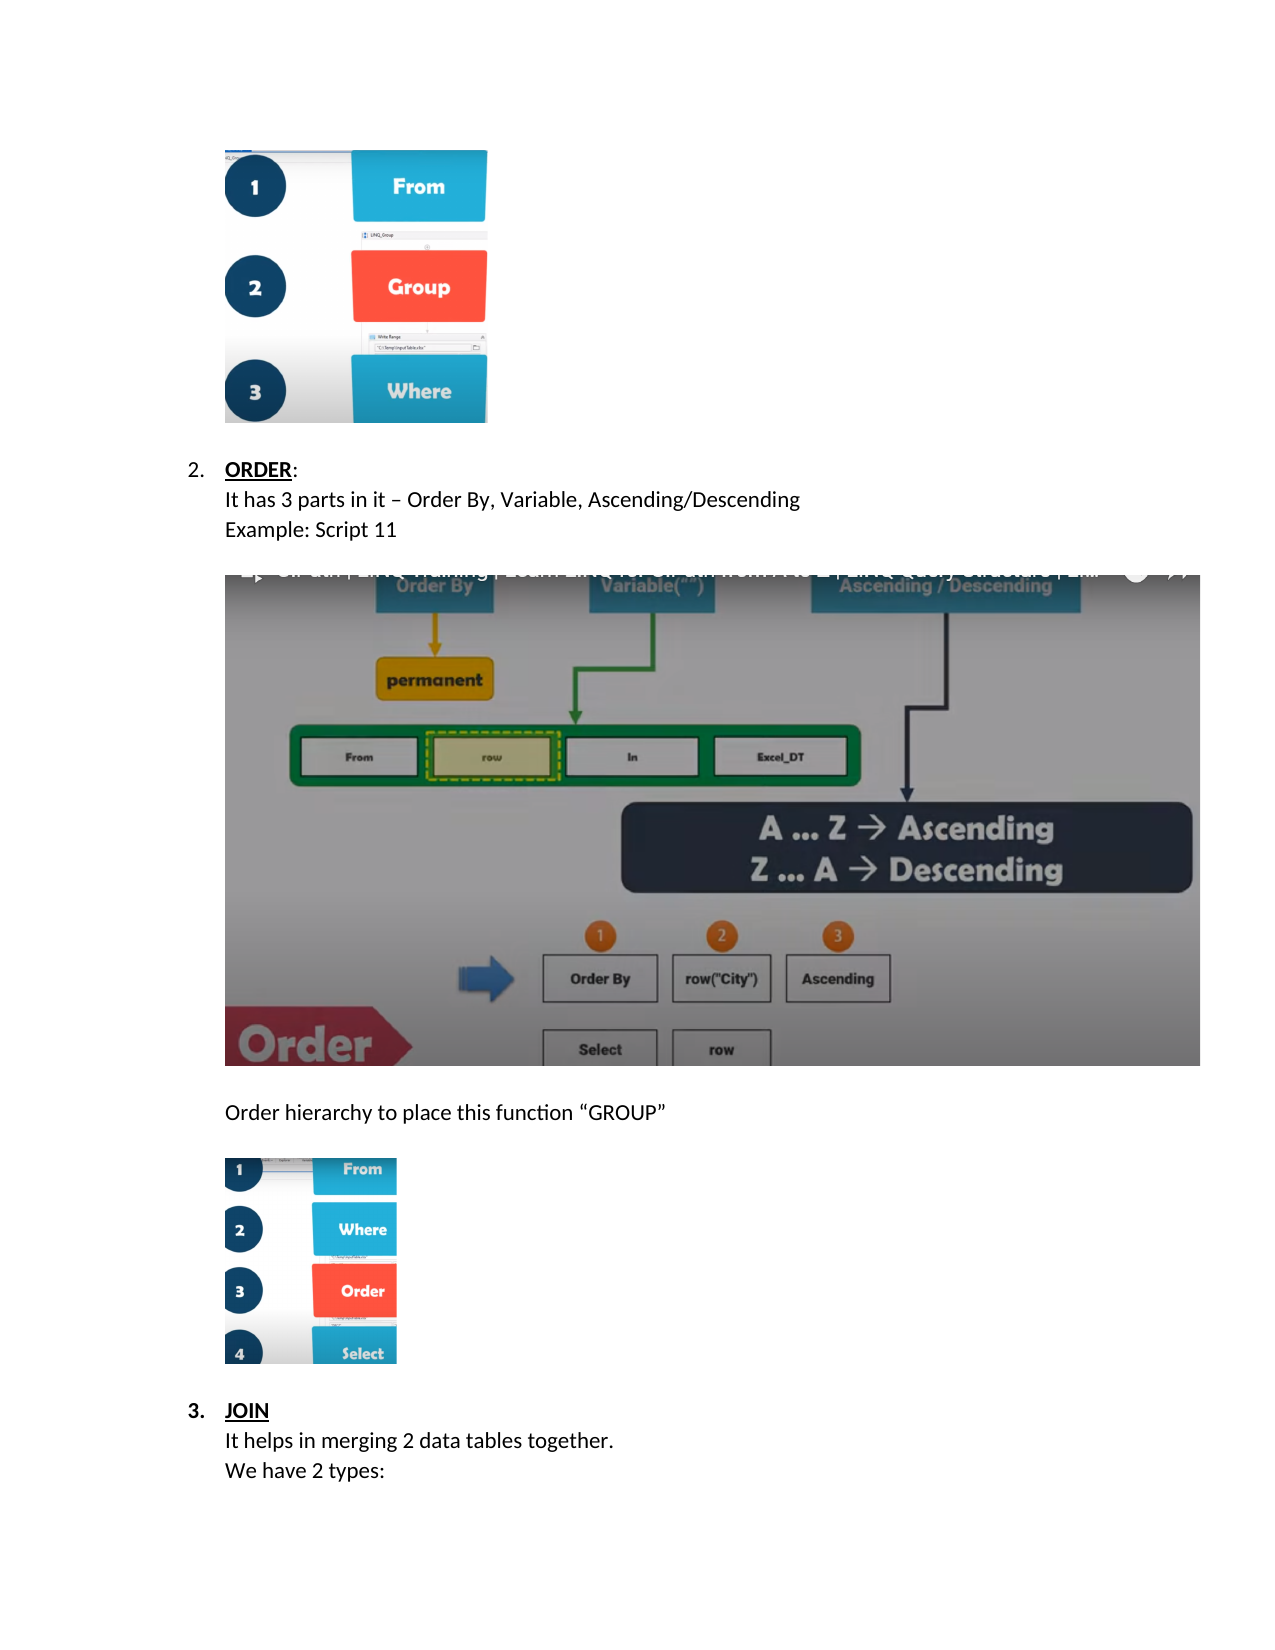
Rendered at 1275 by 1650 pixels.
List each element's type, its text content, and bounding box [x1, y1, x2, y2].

list We have 2 types: [225, 1457, 1125, 1485]
list Example: Script 11 [225, 515, 1125, 543]
list JOIN [187, 1396, 1125, 1424]
picture [225, 150, 488, 423]
list It helps in merging 2 data tables together. [225, 1426, 1125, 1454]
list ORDER: [187, 455, 1125, 483]
picture [225, 1158, 397, 1364]
picture [225, 575, 1200, 1066]
list Order hierarchy to place this function “GROUP” [225, 1098, 1125, 1126]
list It has 3 parts in it – Order By, Variable, Ascending/Descending [225, 485, 1125, 513]
